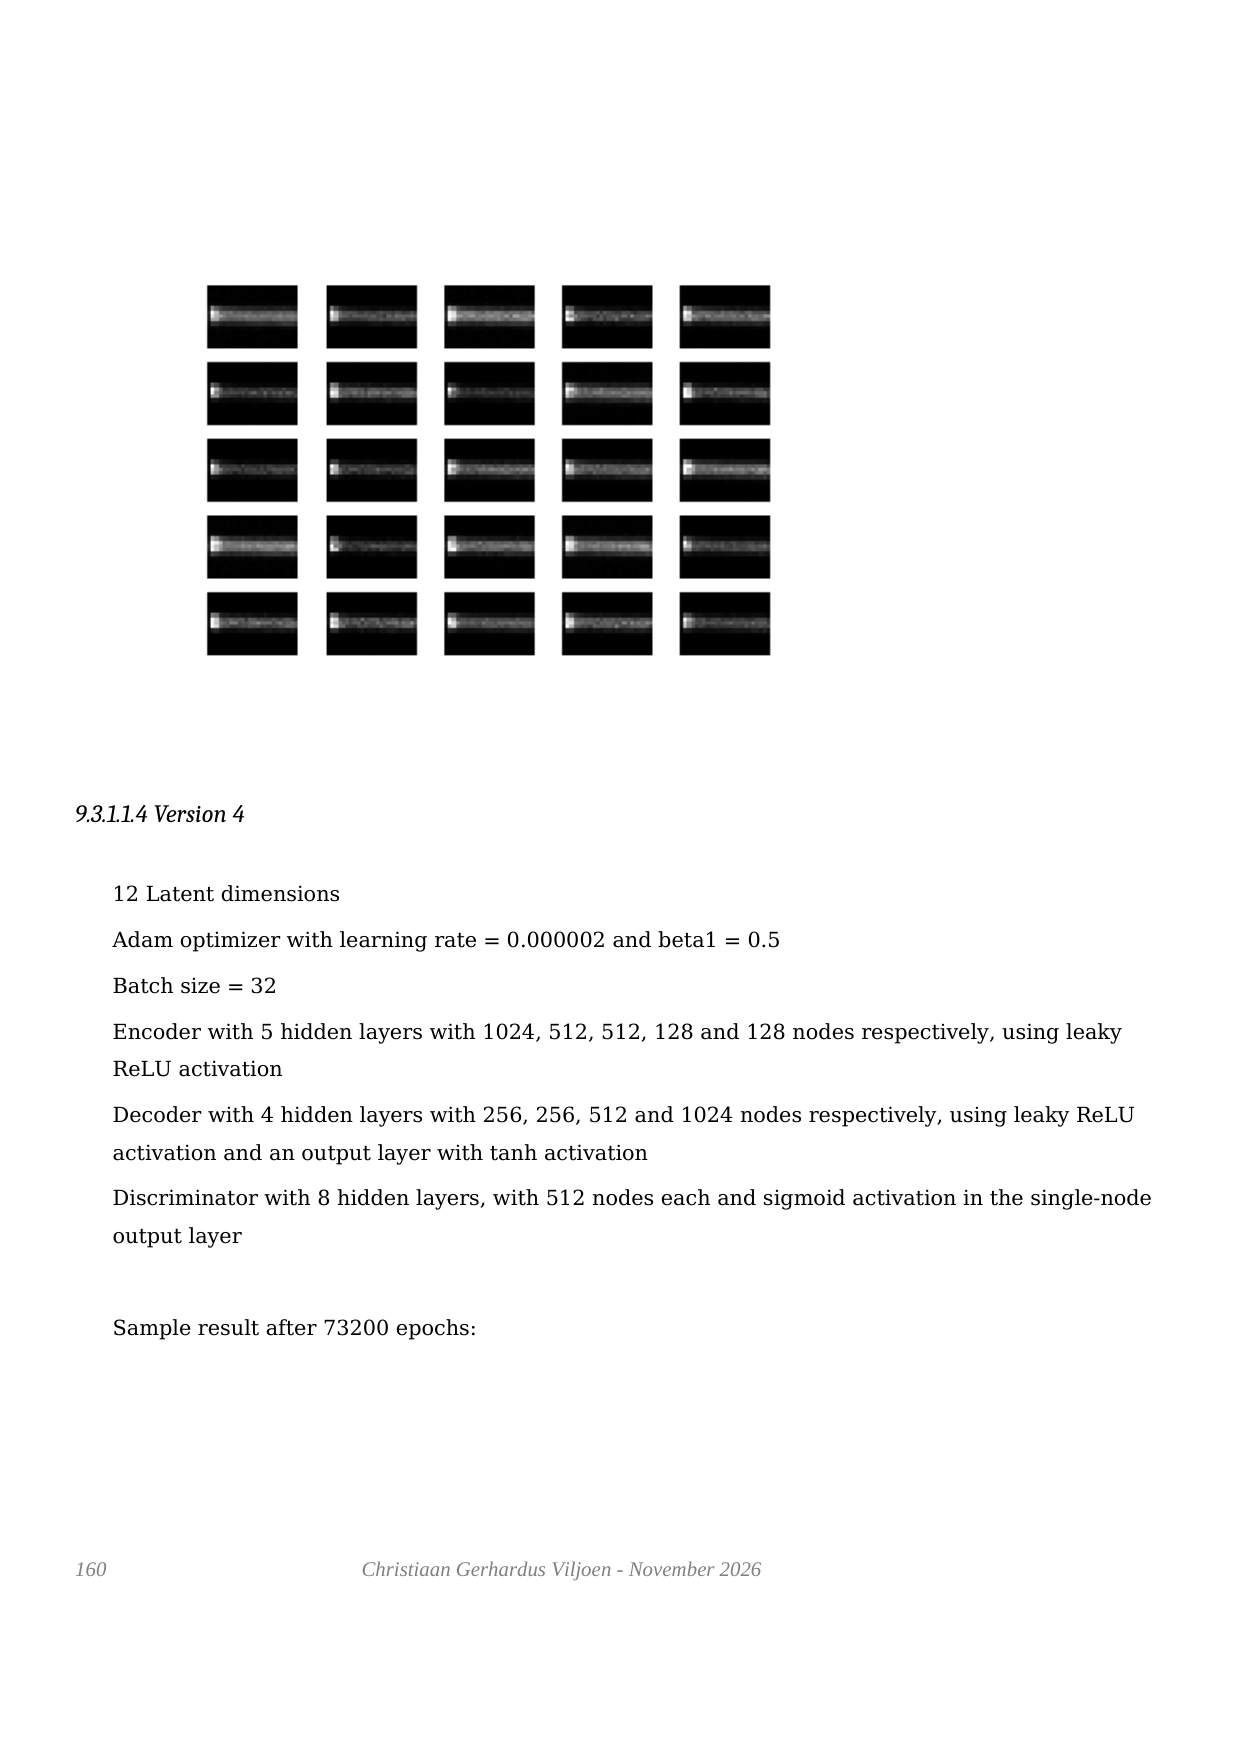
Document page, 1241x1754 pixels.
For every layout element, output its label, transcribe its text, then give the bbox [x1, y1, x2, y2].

text Discriminator with 8 hidden layers, with 512 nodes each and sigmoid activation in the single-node output layer [112, 1185, 1165, 1248]
picture [112, 226, 848, 717]
text Decoder with 4 hidden layers with 256, 256, 512 and 1024 nodes respectively, using leaky ReLU activation and an output layer with tanh activation [112, 1102, 1165, 1164]
text Sample result after 73200 epochs: [112, 1314, 1165, 1339]
text 12 Latent dimensions [112, 881, 1165, 906]
text Batch size = 32 [112, 973, 1165, 998]
subtitle Version 4 [75, 800, 1165, 829]
text Adam optimizer with learning rate = 0.000002 and beta1 = 0.5 [112, 927, 1165, 952]
text Encoder with 5 hidden layers with 1024, 512, 512, 128 and 128 nodes respectively, using leaky ReLU activation [112, 1018, 1165, 1081]
